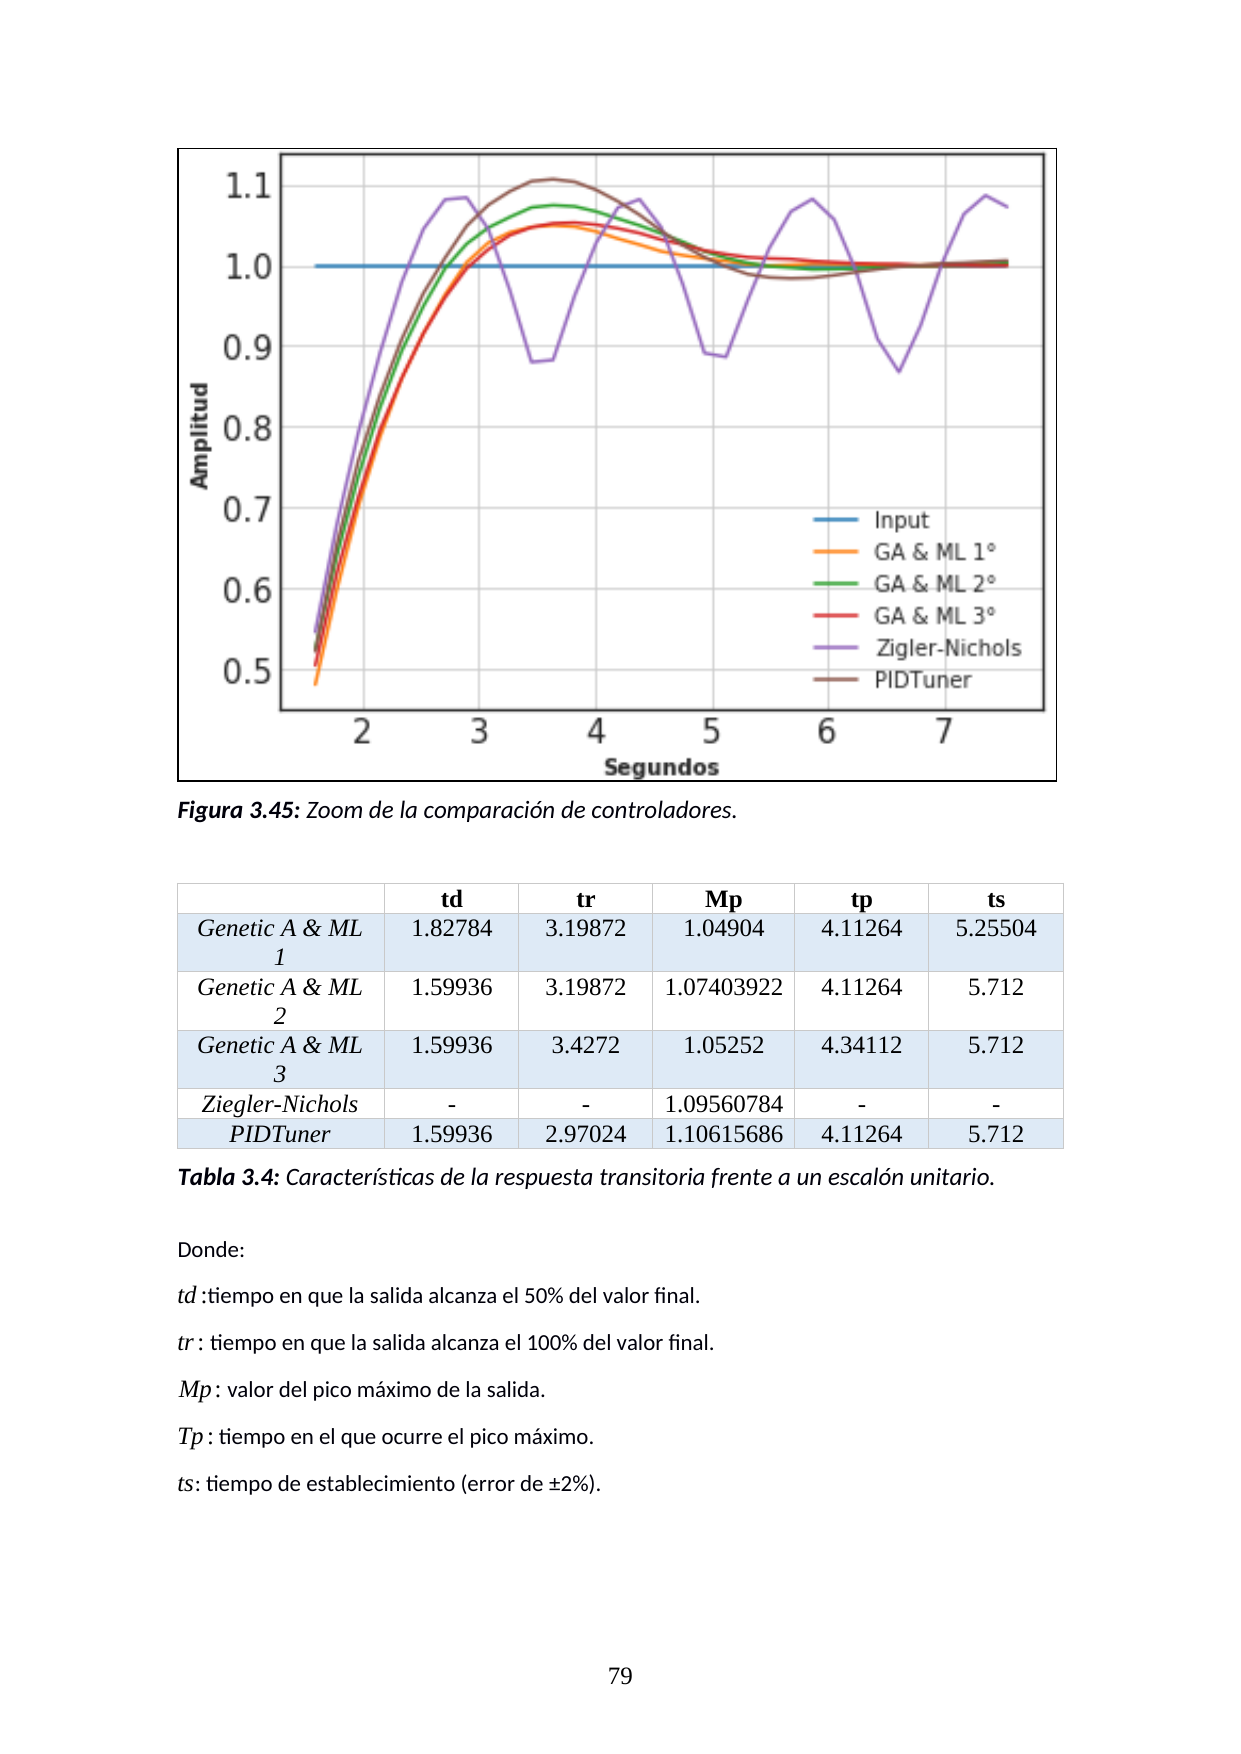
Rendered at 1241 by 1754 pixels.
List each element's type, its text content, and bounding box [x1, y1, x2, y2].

text Figura 3.45: Zoom de la comparación de controladores. [177, 794, 1063, 825]
table_cell 3.19872 [519, 972, 652, 1029]
table_cell - [795, 1089, 928, 1118]
table_header ts [929, 884, 1063, 912]
table_cell 4.11264 [795, 972, 928, 1029]
table_cell 1.10615686 [653, 1119, 794, 1148]
table_cell Genetic A & ML 1 [178, 914, 384, 971]
table_cell 1.05252 [653, 1031, 794, 1088]
table_header td [385, 884, 518, 912]
table_header tr [519, 884, 652, 912]
table_header [178, 884, 384, 912]
table_cell - [385, 1089, 518, 1118]
table_cell 5.25504 [929, 914, 1063, 971]
table_cell 1.04904 [653, 914, 794, 971]
table_cell 4.34112 [795, 1031, 928, 1088]
table_header Mp [653, 884, 794, 912]
table_cell 1.59936 [385, 972, 518, 1029]
text Tabla 3.4: Características de la respuesta transitoria frente a un escalón unitario. [177, 1161, 1063, 1192]
text tiempo en que la salida alcanza el 100% del valor final. [177, 1328, 1063, 1357]
text Donde: [177, 1235, 1063, 1263]
text tiempo en el que ocurre el pico máximo. [177, 1422, 1063, 1450]
table_cell 5.712 [929, 1119, 1063, 1148]
table_cell 1.09560784 [653, 1089, 794, 1118]
table_cell 5.712 [929, 1031, 1063, 1088]
table_cell Genetic A & ML 3 [178, 1031, 384, 1088]
table_cell 1.59936 [385, 1119, 518, 1148]
table_cell Ziegler-Nichols [178, 1089, 384, 1118]
table_cell 1.59936 [385, 1031, 518, 1088]
table_cell 1.82784 [385, 914, 518, 971]
text : tiempo de establecimiento (error de ±2%). [177, 1469, 1063, 1497]
table_cell 3.19872 [519, 914, 652, 971]
picture [179, 149, 1056, 780]
table_header tp [795, 884, 928, 912]
text tiempo en que la salida alcanza el 50% del valor final. [177, 1282, 1063, 1310]
table_cell 1.07403922 [653, 972, 794, 1029]
table_cell 3.4272 [519, 1031, 652, 1088]
table_cell 4.11264 [795, 914, 928, 971]
table_cell PIDTuner [178, 1119, 384, 1148]
table_cell - [519, 1089, 652, 1118]
table_cell 2.97024 [519, 1119, 652, 1148]
table_cell 4.11264 [795, 1119, 928, 1148]
text valor del pico máximo de la salida. [177, 1375, 1063, 1403]
table_cell Genetic A & ML 2 [178, 972, 384, 1029]
table_cell - [929, 1089, 1063, 1118]
table_cell 5.712 [929, 972, 1063, 1029]
